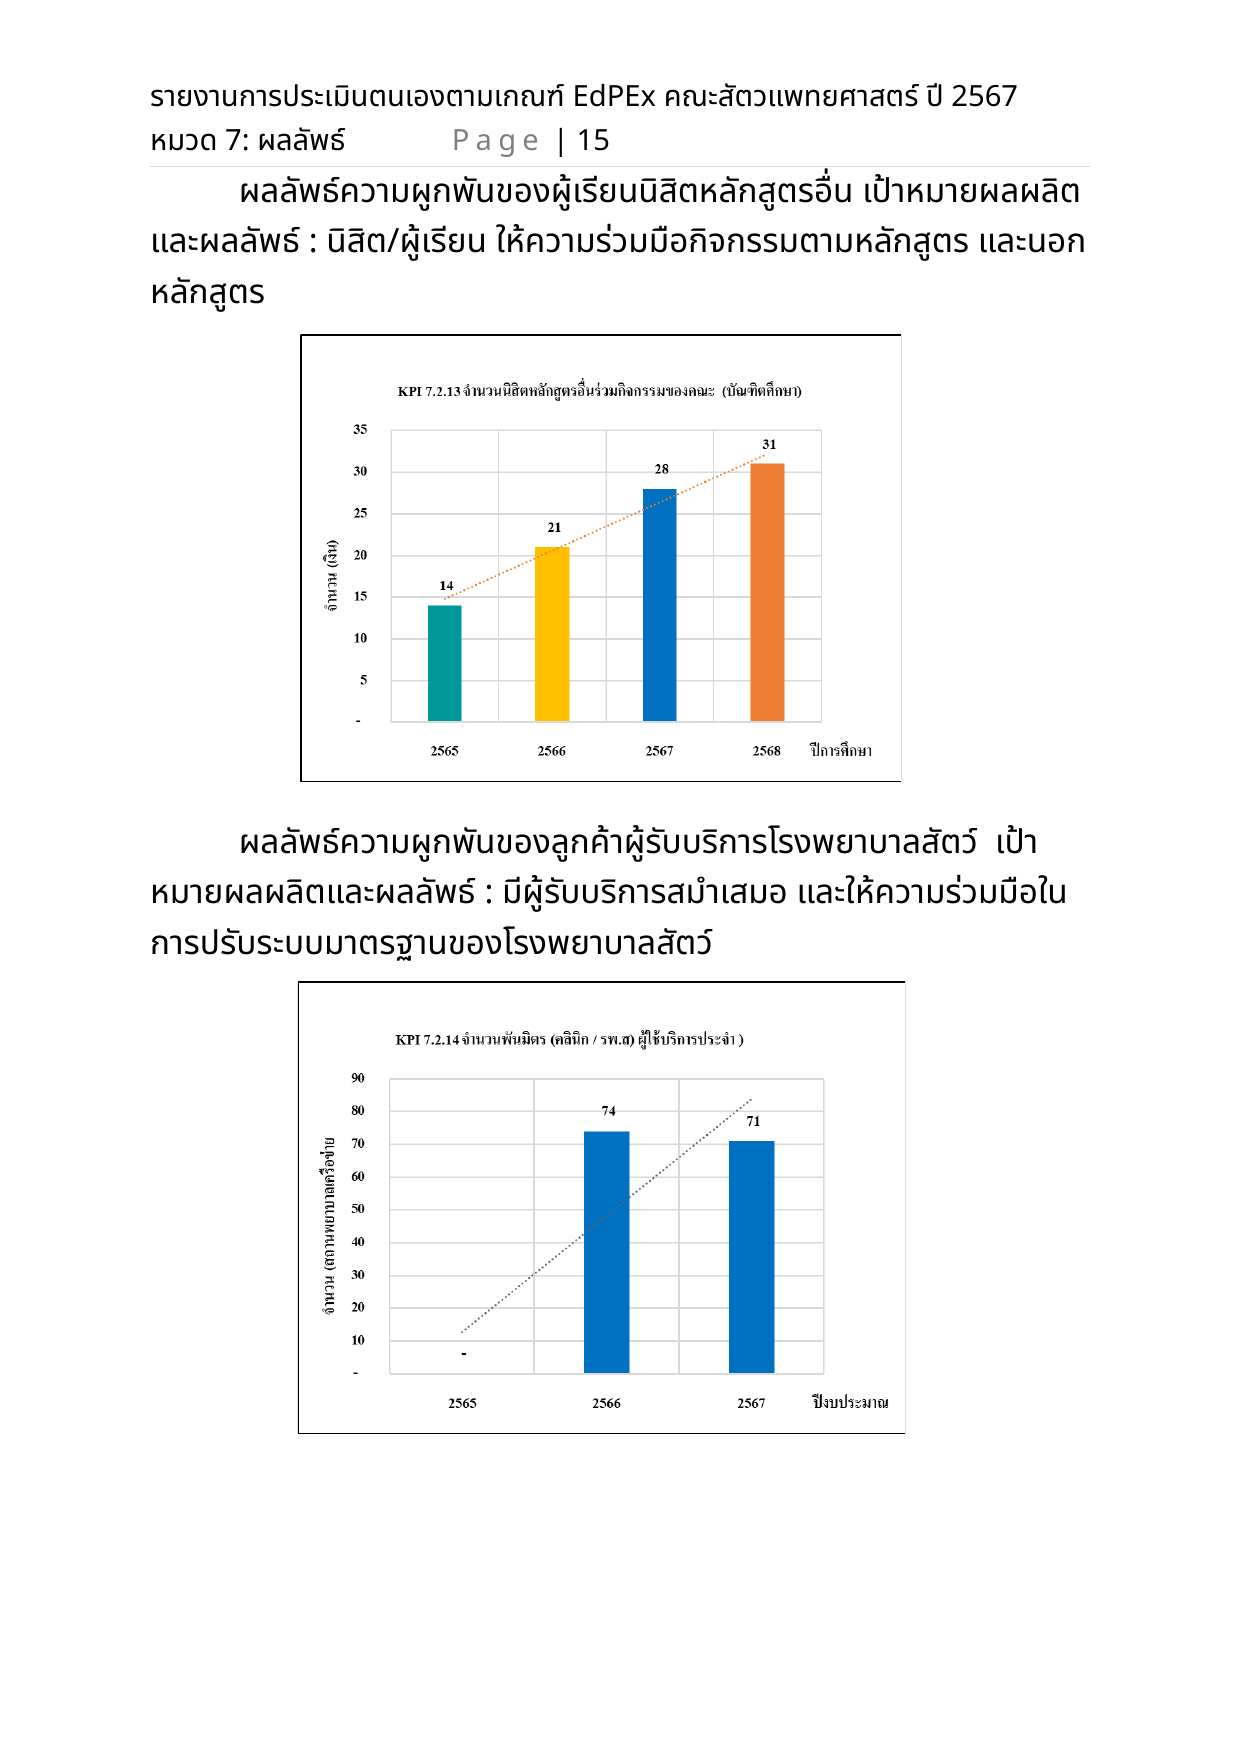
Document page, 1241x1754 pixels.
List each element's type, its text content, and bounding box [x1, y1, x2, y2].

picture [300, 334, 902, 782]
text ผลลัพธ์ความผูกพันของลูกค้าผู้รับบริการโรงพยาบาลสัตว์ เป้าหมายผลผลิตและผลลัพธ์ : มีผู้รับบริการสมำเสมอ และให้ความร่วมมือในการปรับระบบมาตรฐานของโรงพยาบาลสัตว์ [150, 818, 1090, 969]
picture [297, 981, 906, 1434]
text ผลลัพธ์ความผูกพันของผู้เรียนนิสิตหลักสูตรอื่น เป้าหมายผลผลิตและผลลัพธ์ : นิสิต/ผู้เรียน ให้ความร่วมมือกิจกรรมตามหลักสูตร และนอกหลักสูตร [150, 167, 1090, 318]
